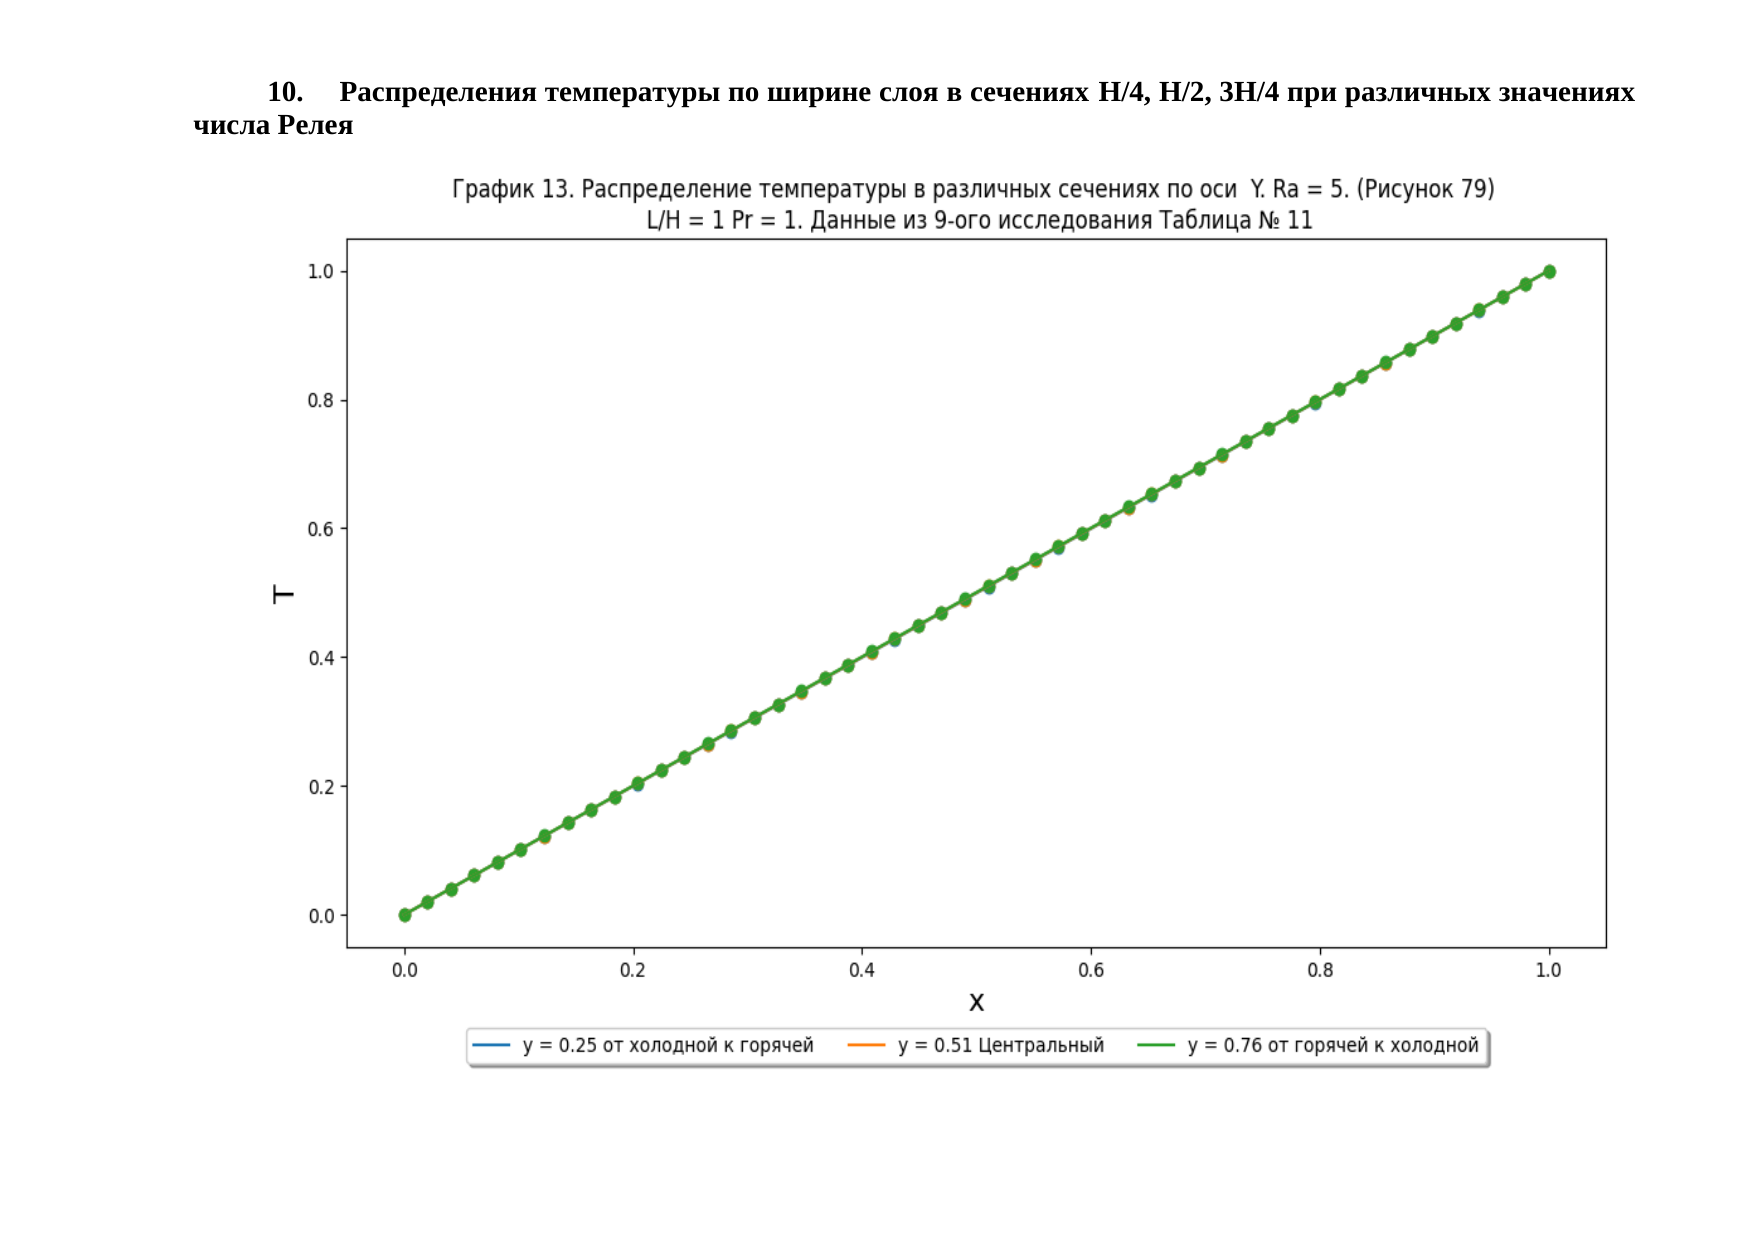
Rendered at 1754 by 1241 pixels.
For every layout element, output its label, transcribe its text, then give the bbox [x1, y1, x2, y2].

list Распределения температуры по ширине слоя в сечениях H/4, H/2, 3H/4 при различных значениях числа Релея [193, 74, 1636, 141]
picture [267, 166, 1616, 1072]
